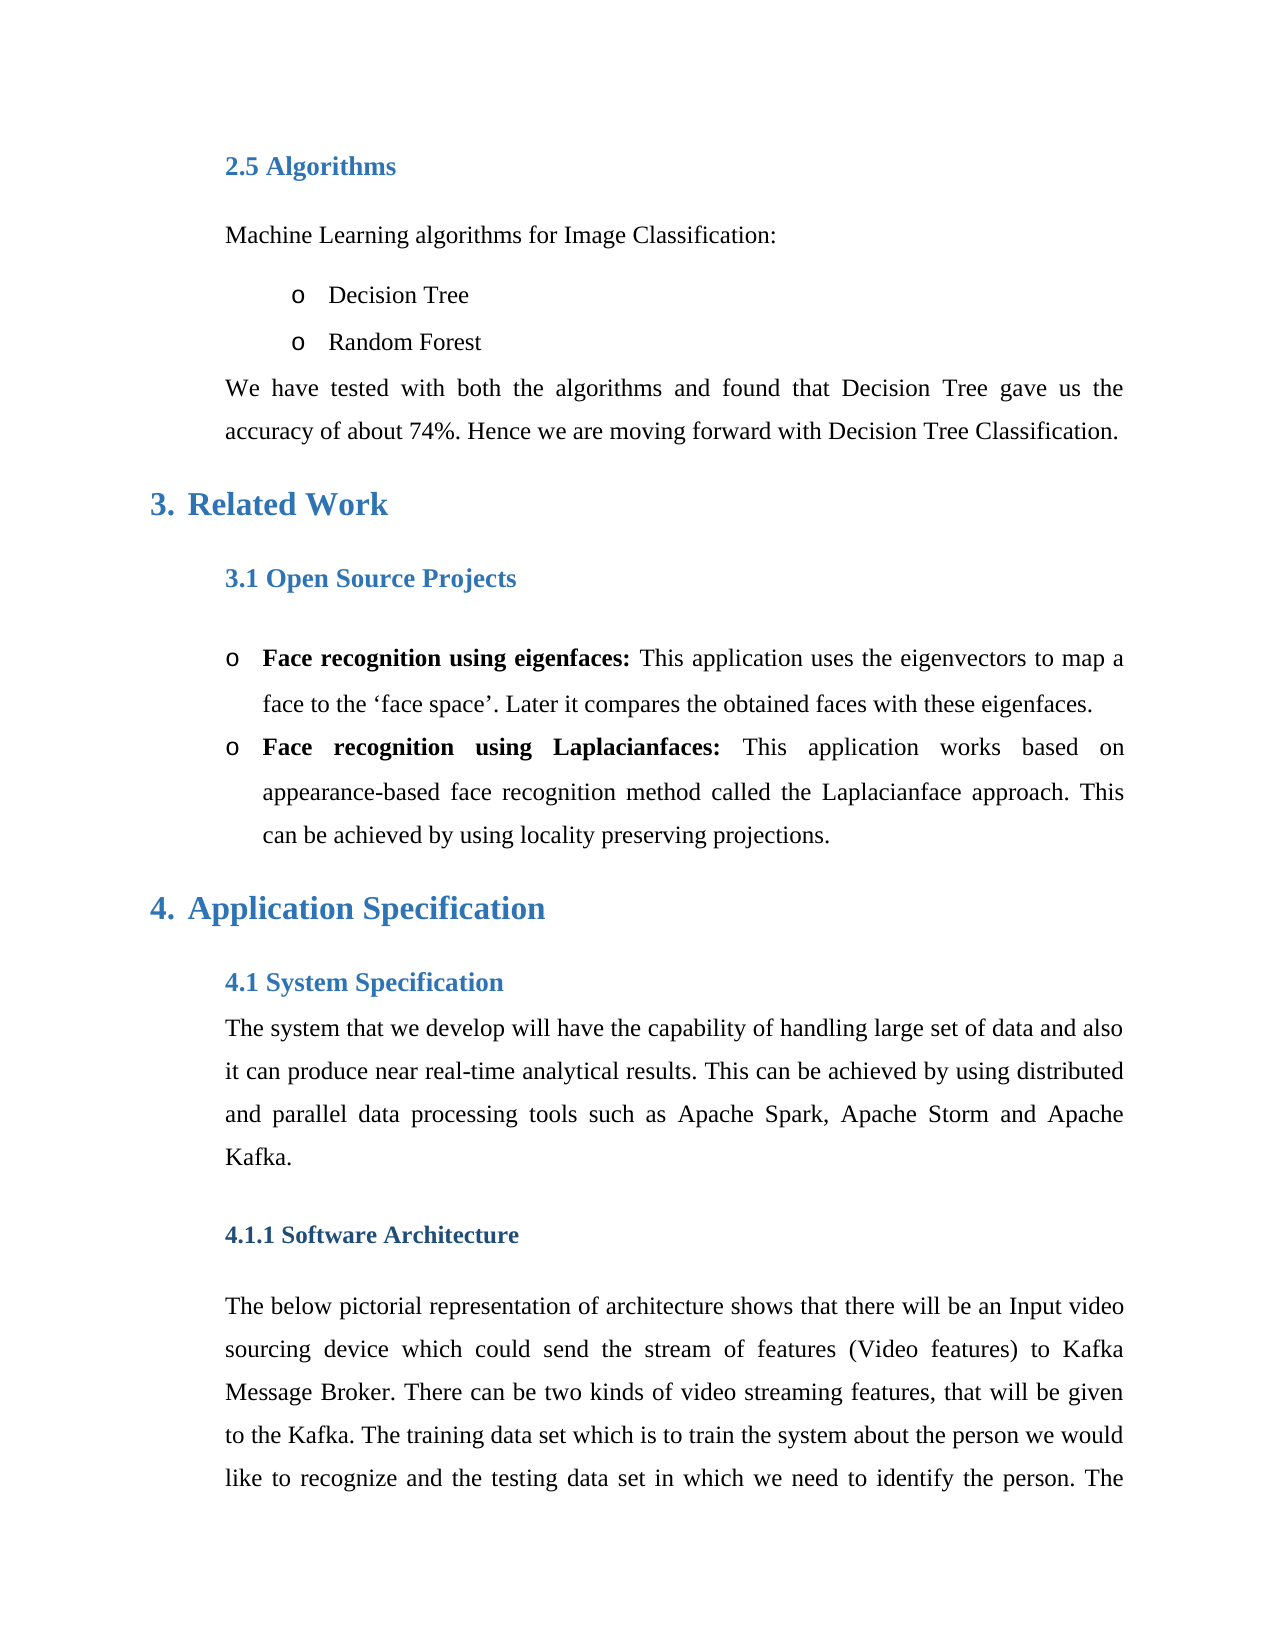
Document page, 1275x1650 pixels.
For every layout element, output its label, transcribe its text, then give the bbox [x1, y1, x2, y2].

list Face recognition using eigenfaces: This application uses the eigenvectors to map a face to the ‘face space’. Later it compares the obtained faces with these eigenfaces. [225, 643, 1125, 717]
subtitle Related Work [150, 484, 1125, 523]
subtitle 4.1.1 Software Architecture [150, 1220, 1125, 1249]
list Decision Tree [291, 280, 1125, 311]
text Machine Learning algorithms for Image Classification: [150, 221, 1125, 249]
subtitle 3.1 Open Source Projects [150, 562, 1125, 593]
text The system that we develop will have the capability of handling large set of data and also it can produce near real-time analytical results. This can be achieved by using distributed and parallel data processing tools such as Apache Spark, Apache Storm and Apache Kafka. [225, 1013, 1125, 1171]
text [225, 1291, 1125, 1492]
list Random Forest [291, 327, 1125, 357]
list Face recognition using Laplacianfaces: This application works based on appearance-based face recognition method called the Laplacianface approach. This can be achieved by using locality preserving projections. [225, 732, 1125, 849]
subtitle 4.1 System Specification [150, 966, 1125, 997]
subtitle Application Specification [150, 888, 1125, 927]
subtitle 2.5 Algorithms [150, 150, 1125, 181]
text We have tested with both the algorithms and found that Decision Tree gave us the accuracy of about 74%. Hence we are moving forward with Decision Tree Classification. [225, 373, 1125, 445]
